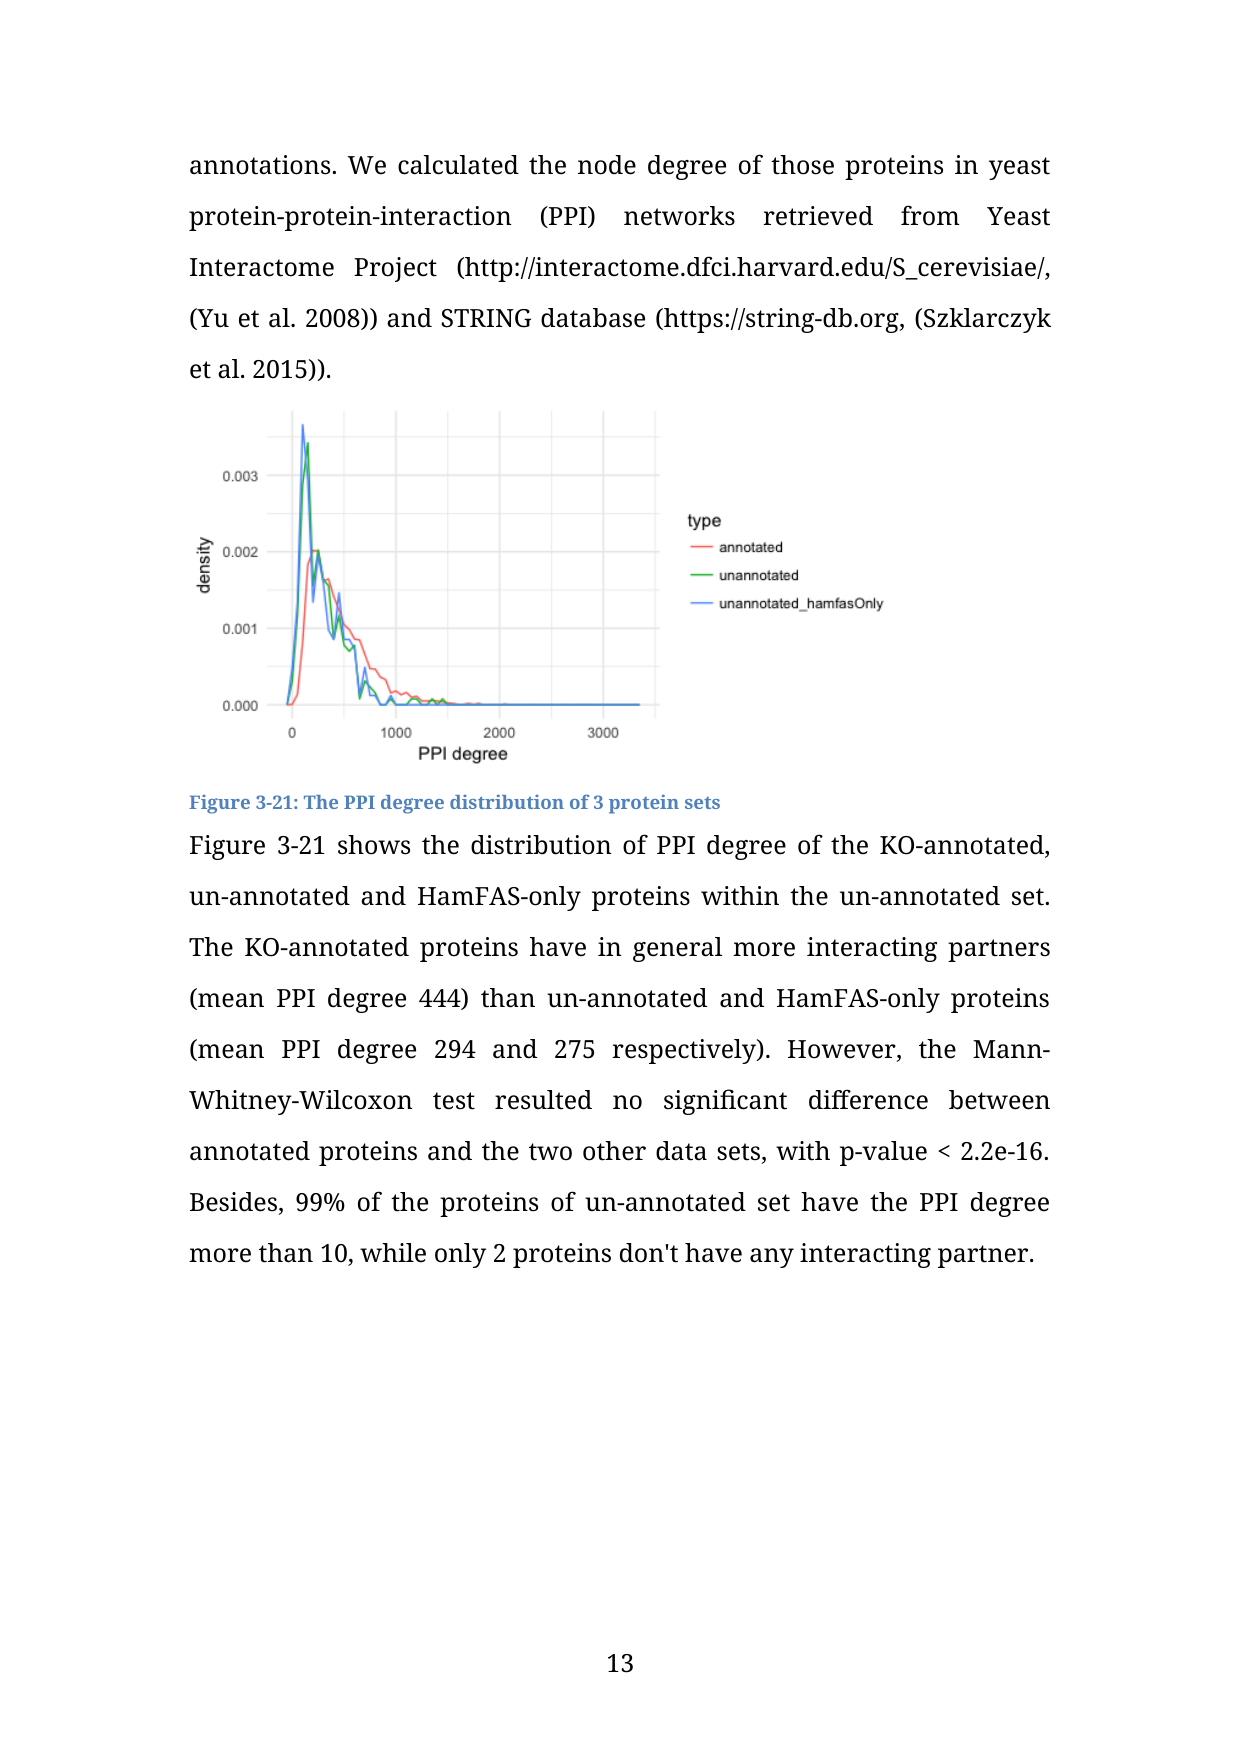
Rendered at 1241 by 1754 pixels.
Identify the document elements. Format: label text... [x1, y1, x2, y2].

picture [188, 402, 902, 772]
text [189, 148, 1051, 386]
